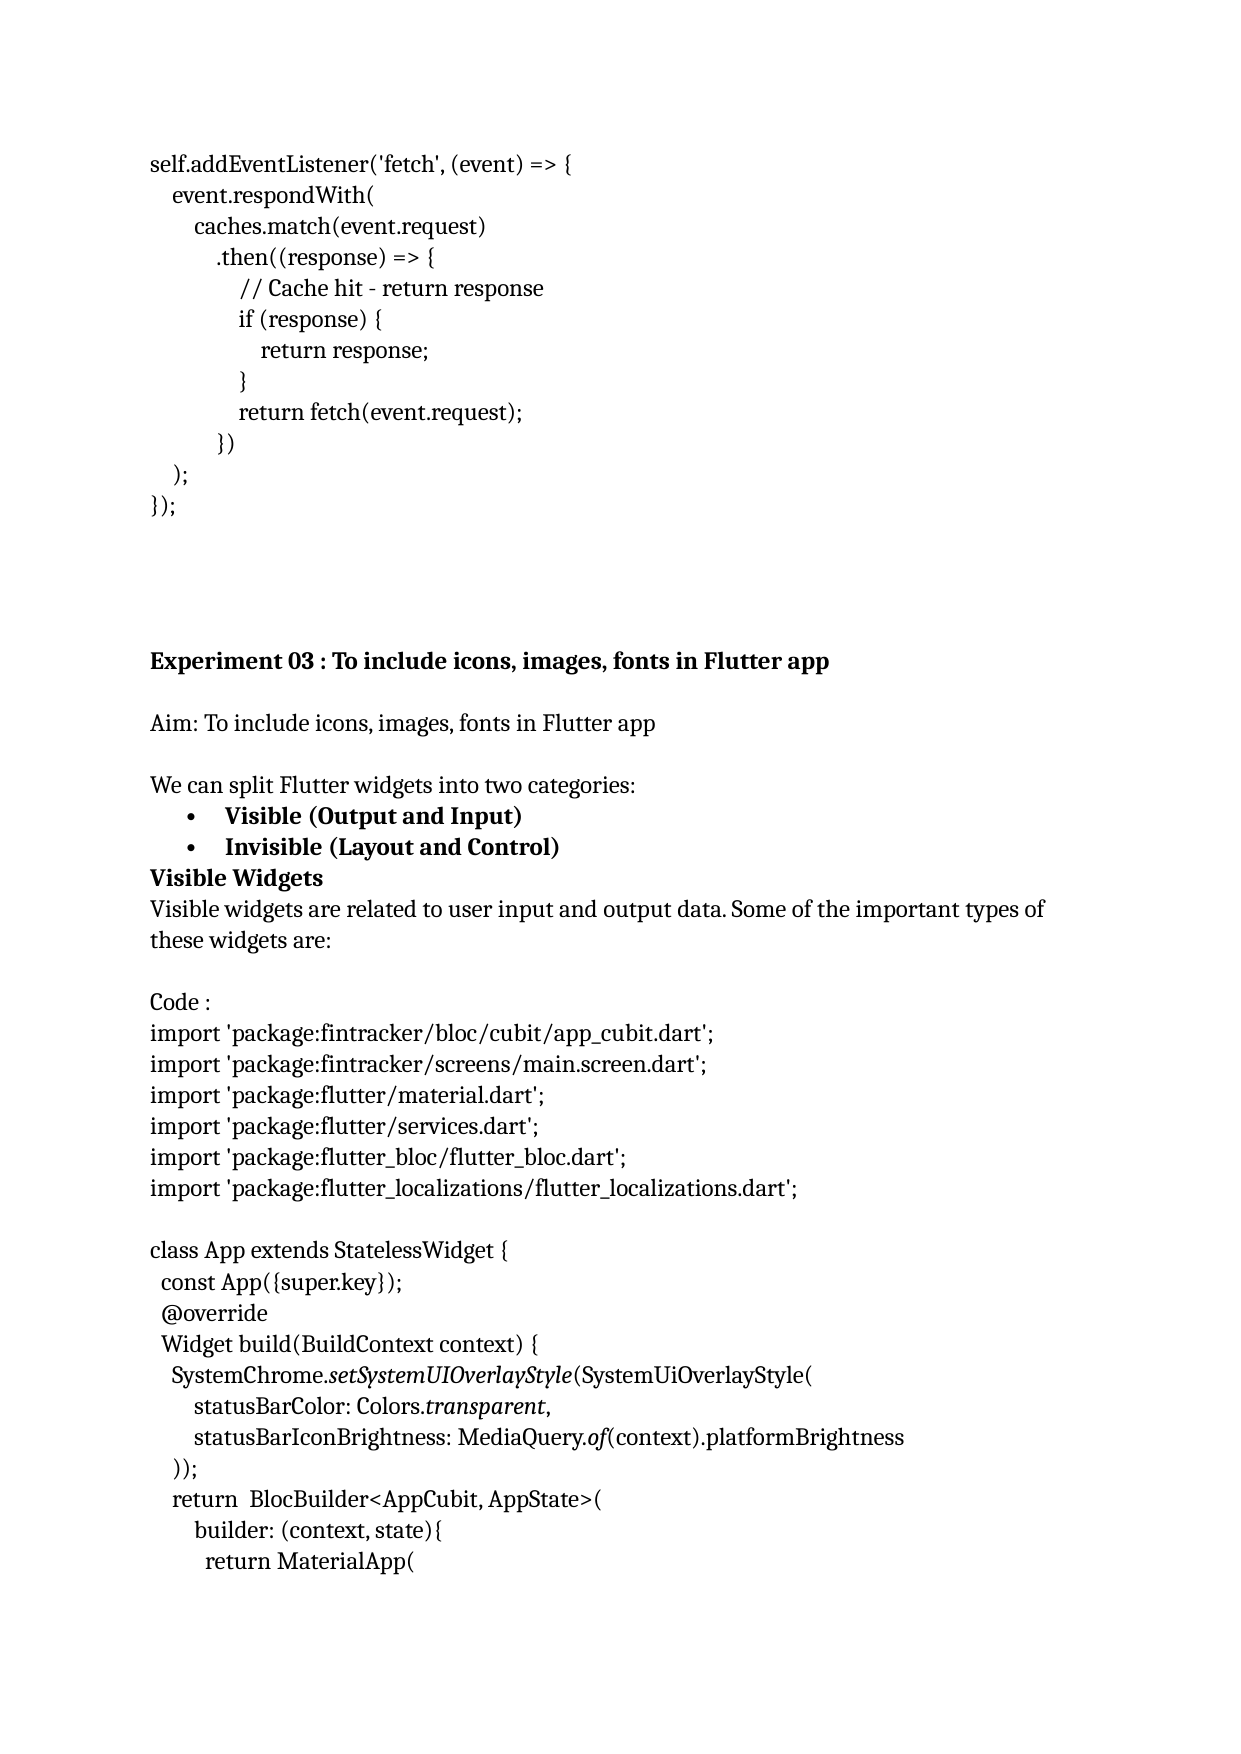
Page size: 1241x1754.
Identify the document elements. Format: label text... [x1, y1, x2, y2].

list Invisible (Layout and Control) [187, 833, 1090, 862]
text if (response) { [150, 305, 1090, 334]
text Code : [150, 988, 1090, 1017]
text Visible widgets are related to user input and output data. Some of the important types of these widgets are: [150, 895, 1090, 955]
text .then((response) => { [150, 243, 1090, 272]
text Visible Widgets [150, 864, 1090, 893]
list Visible (Output and Input) [187, 802, 1090, 831]
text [150, 1019, 1090, 1576]
text } [150, 367, 1090, 396]
text event.respondWith( [150, 181, 1090, 210]
text We can split Flutter widgets into two categories: [150, 771, 1090, 799]
text Experiment 03 : To include icons, images, fonts in Flutter app [150, 647, 1090, 675]
text ); [150, 460, 1090, 489]
text return response; [150, 336, 1090, 365]
text caches.match(event.request) [150, 212, 1090, 241]
text return fetch(event.request); [150, 398, 1090, 427]
text }) [150, 429, 1090, 458]
text // Cache hit - return response [150, 274, 1090, 303]
text Aim: To include icons, images, fonts in Flutter app [150, 709, 1090, 737]
text self.addEventListener('fetch', (event) => { [150, 150, 1090, 179]
text }); [150, 491, 1090, 520]
